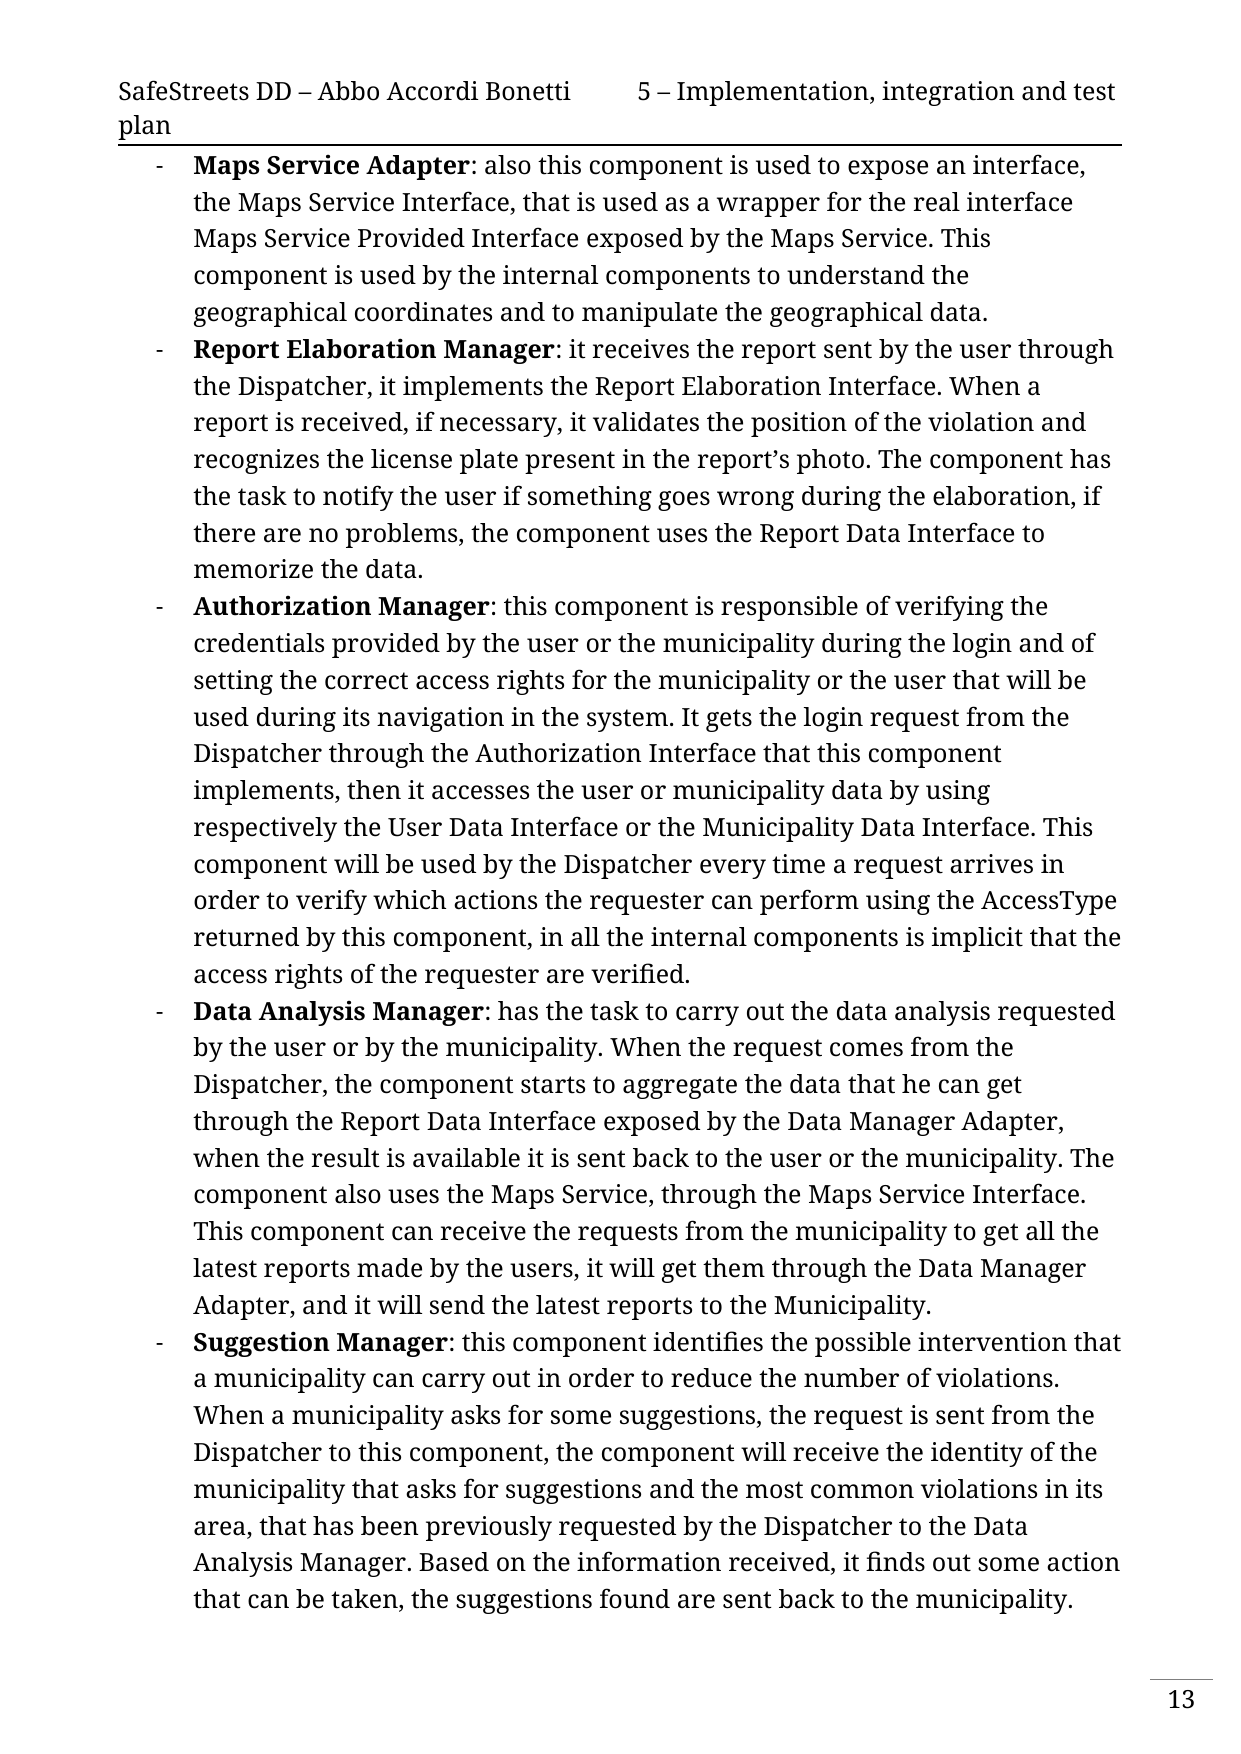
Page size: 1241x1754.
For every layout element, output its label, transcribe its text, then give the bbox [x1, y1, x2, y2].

list Suggestion Manager: this component identifies the possible intervention that a municipality can carry out in order to reduce the number of violations. When a municipality asks for some suggestions, the request is sent from the Dispatcher to this component, the component will receive the identity of the municipality that asks for suggestions and the most common violations in its area, that has been previously requested by the Dispatcher to the Data Analysis Manager. Based on the information received, it finds out some action that can be taken, the suggestions found are sent back to the municipality. [156, 1324, 1122, 1616]
list Maps Service Adapter: also this component is used to expose an interface, the Maps Service Interface, that is used as a wrapper for the real interface Maps Service Provided Interface exposed by the Maps Service. This component is used by the internal components to understand the geographical coordinates and to manipulate the geographical data. [156, 148, 1122, 329]
list Data Analysis Manager: has the task to carry out the data analysis requested by the user or by the municipality. When the request comes from the Dispatcher, the component starts to aggregate the data that he can get through the Report Data Interface exposed by the Data Manager Adapter, when the result is available it is sent back to the user or the municipality. The component also uses the Maps Service, through the Maps Service Interface. This component can receive the requests from the municipality to get all the latest reports made by the users, it will get them through the Data Manager Adapter, and it will send the latest reports to the Municipality. [156, 993, 1122, 1322]
list Report Elaboration Manager: it receives the report sent by the user through the Dispatcher, it implements the Report Elaboration Interface. When a report is received, if necessary, it validates the position of the violation and recognizes the license plate present in the report’s photo. The component has the task to notify the user if something goes wrong during the elaboration, if there are no problems, the component uses the Report Data Interface to memorize the data. [156, 331, 1122, 586]
list Authorization Manager: this component is responsible of verifying the credentials provided by the user or the municipality during the login and of setting the correct access rights for the municipality or the user that will be used during its navigation in the system. It gets the login request from the Dispatcher through the Authorization Interface that this component implements, then it accesses the user or municipality data by using respectively the User Data Interface or the Municipality Data Interface. This component will be used by the Dispatcher every time a request arrives in order to verify which actions the requester can perform using the AccessType returned by this component, in all the internal components is implicit that the access rights of the requester are verified. [156, 589, 1122, 991]
